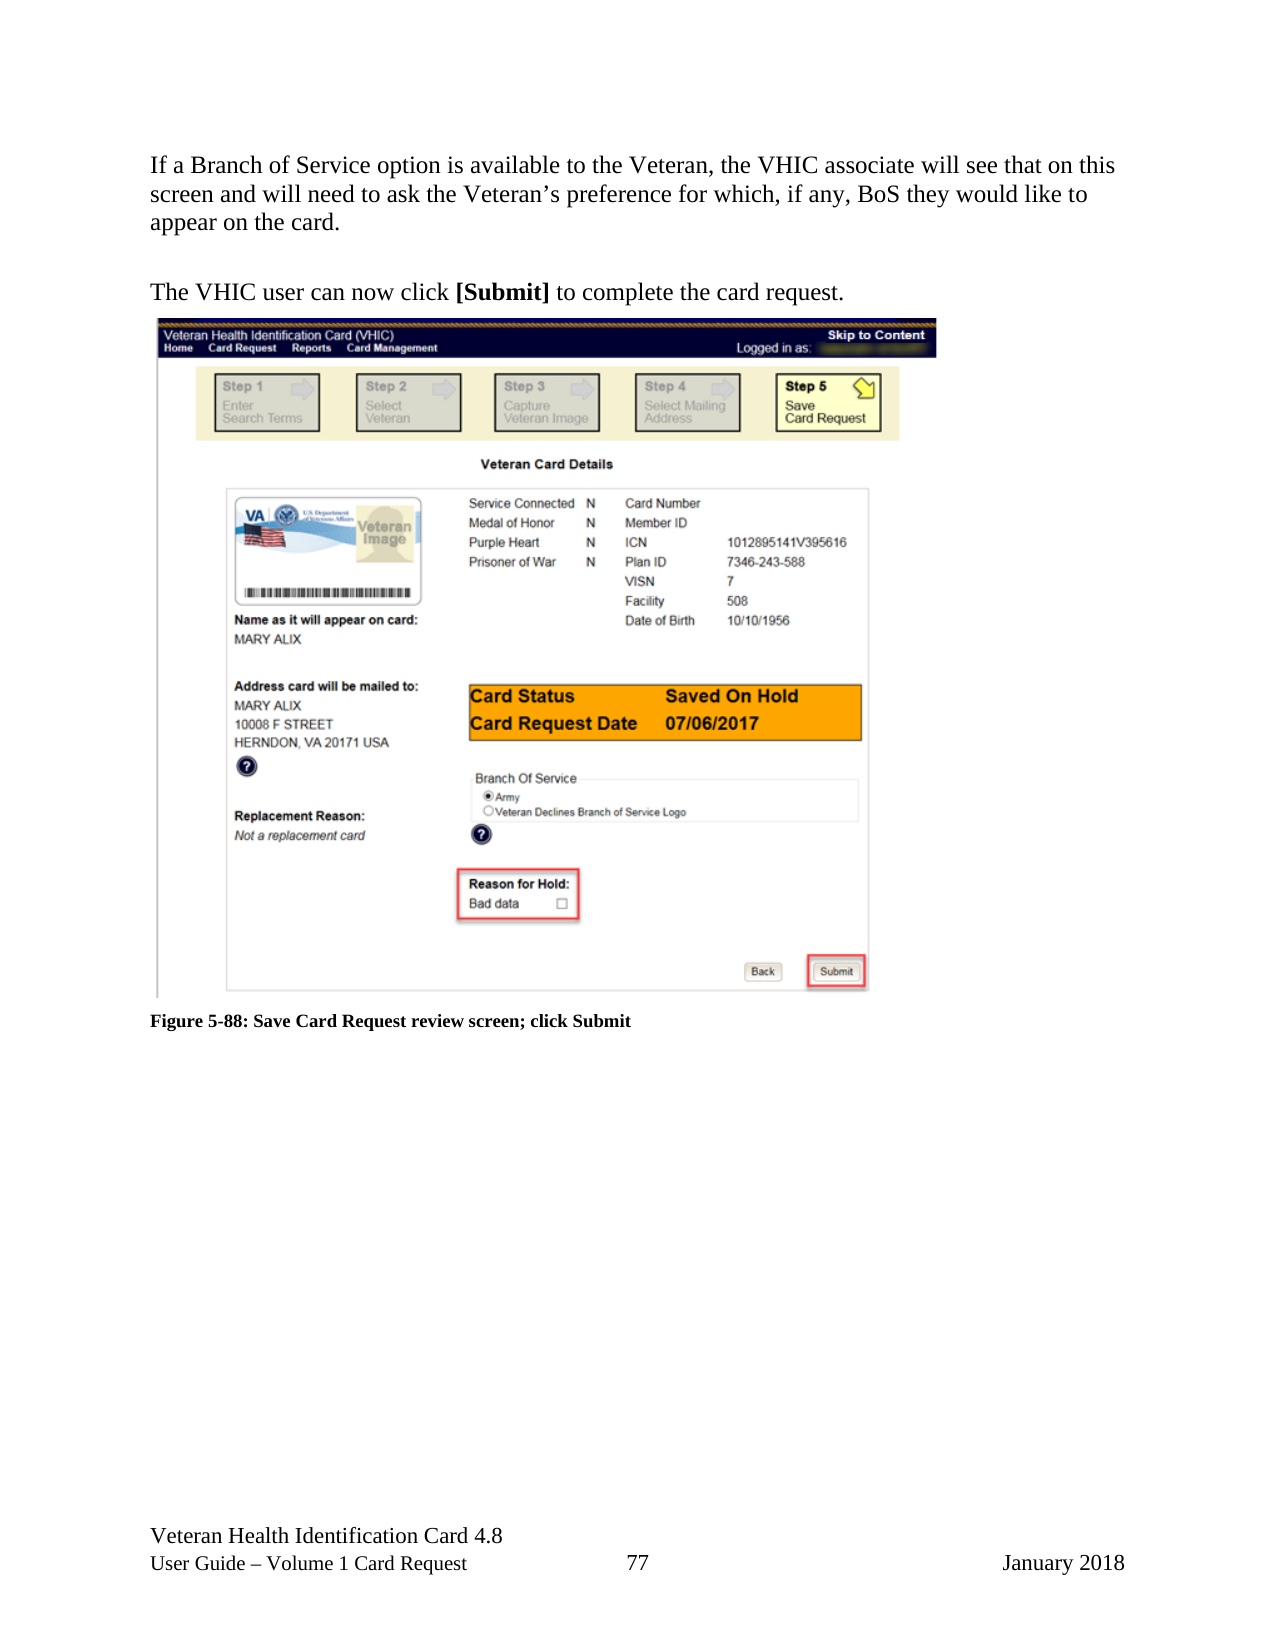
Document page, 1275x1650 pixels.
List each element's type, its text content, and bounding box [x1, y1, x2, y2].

picture [156, 318, 937, 998]
text If a Branch of Service option is available to the Veteran, the VHIC associate will see that on this screen and will need to ask the Veteran’s preference for which, if any, BoS they would like to appear on the card. [150, 150, 1125, 236]
text The VHIC user can now click [Submit] to complete the card request. [150, 277, 1125, 306]
